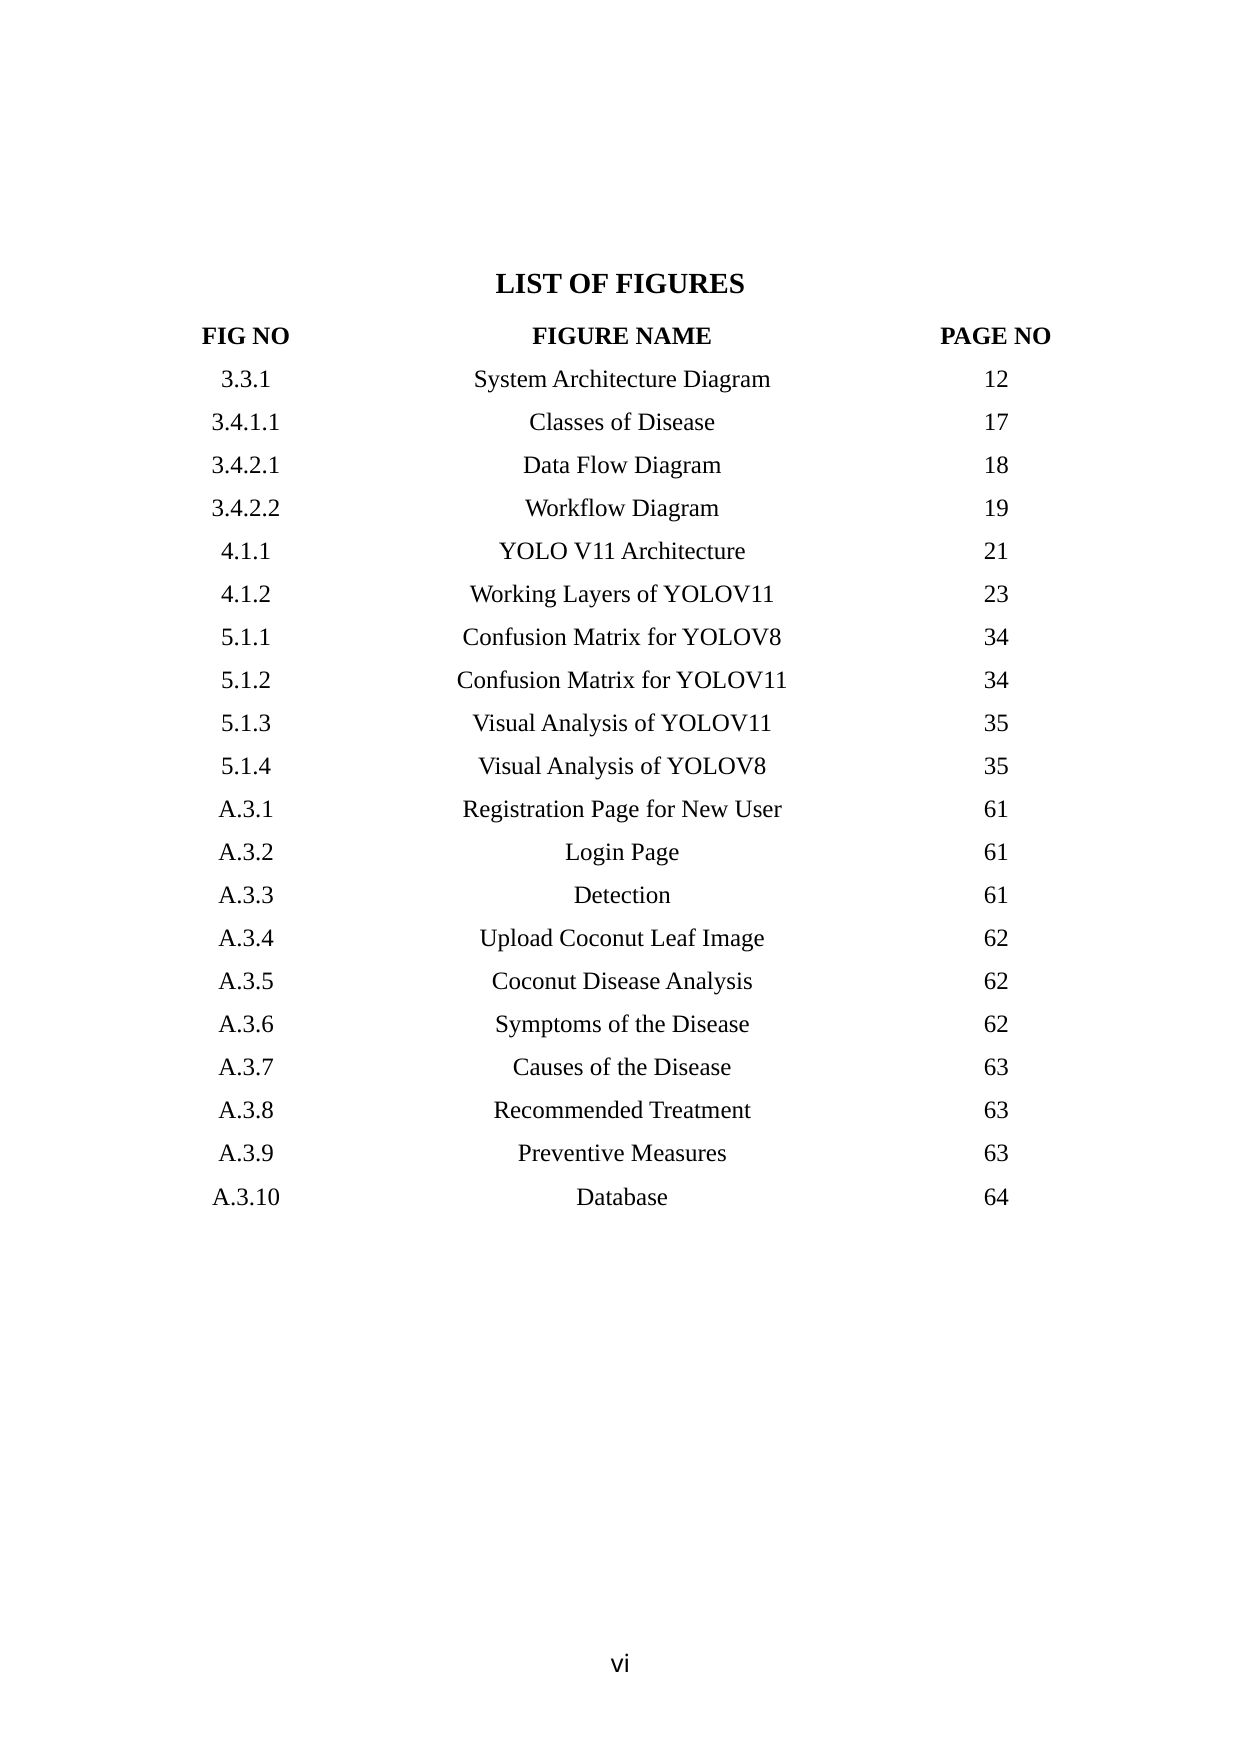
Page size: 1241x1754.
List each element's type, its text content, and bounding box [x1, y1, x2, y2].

table_cell A.3.6 [150, 1010, 341, 1052]
table_cell 62 [903, 924, 1089, 966]
table_cell Confusion Matrix for YOLOV11 [341, 665, 903, 708]
table_cell 3.4.2.2 [150, 493, 341, 536]
table_cell Recommended Treatment [341, 1096, 903, 1138]
table_cell Coconut Disease Analysis [341, 966, 903, 1009]
table_cell 61 [903, 794, 1089, 837]
table_cell 3.3.1 [150, 364, 341, 407]
table_cell A.3.7 [150, 1053, 341, 1096]
table_cell 21 [903, 536, 1089, 579]
table_cell 64 [903, 1182, 1089, 1224]
table_cell 12 [903, 364, 1089, 407]
table_cell Working Layers of YOLOV11 [341, 579, 903, 622]
table_cell A.3.1 [150, 794, 341, 837]
table_cell 5.1.4 [150, 751, 341, 794]
table_cell 62 [903, 966, 1089, 1009]
table_cell Login Page [341, 838, 903, 880]
table_cell 4.1.2 [150, 579, 341, 622]
table_cell Detection [341, 880, 903, 923]
table_cell Visual Analysis of YOLOV8 [341, 751, 903, 794]
table_cell Upload Coconut Leaf Image [341, 924, 903, 966]
table_cell YOLO V11 Architecture [341, 536, 903, 579]
table_cell 63 [903, 1139, 1089, 1182]
table_header PAGE NO [903, 321, 1089, 364]
table_cell 34 [903, 622, 1089, 665]
table_cell Causes of the Disease [341, 1053, 903, 1096]
table_cell A.3.5 [150, 966, 341, 1009]
text LIST OF FIGURES [150, 266, 1090, 299]
table_cell Symptoms of the Disease [341, 1010, 903, 1052]
table_cell 5.1.3 [150, 708, 341, 751]
table_cell 23 [903, 579, 1089, 622]
table_cell 17 [903, 407, 1089, 450]
table_cell A.3.3 [150, 880, 341, 923]
table_header FIG NO [150, 321, 341, 364]
table_cell 35 [903, 751, 1089, 794]
table_cell Workflow Diagram [341, 493, 903, 536]
table_cell Database [341, 1182, 903, 1224]
table_cell 19 [903, 493, 1089, 536]
table_cell Data Flow Diagram [341, 450, 903, 493]
table_cell Classes of Disease [341, 407, 903, 450]
table_cell System Architecture Diagram [341, 364, 903, 407]
table_cell 63 [903, 1096, 1089, 1138]
table_cell A.3.4 [150, 924, 341, 966]
table_cell 3.4.2.1 [150, 450, 341, 493]
table_cell A.3.2 [150, 838, 341, 880]
table_cell 34 [903, 665, 1089, 708]
table_cell A.3.9 [150, 1139, 341, 1182]
table_cell 62 [903, 1010, 1089, 1052]
table_cell 4.1.1 [150, 536, 341, 579]
table_cell 18 [903, 450, 1089, 493]
table_cell Preventive Measures [341, 1139, 903, 1182]
table_cell 5.1.1 [150, 622, 341, 665]
table_header FIGURE NAME [341, 321, 903, 364]
table_cell 3.4.1.1 [150, 407, 341, 450]
table_cell A.3.8 [150, 1096, 341, 1138]
table_cell Visual Analysis of YOLOV11 [341, 708, 903, 751]
table_cell 61 [903, 838, 1089, 880]
table_cell Registration Page for New User [341, 794, 903, 837]
table_cell A.3.10 [150, 1182, 341, 1224]
table_cell Confusion Matrix for YOLOV8 [341, 622, 903, 665]
table_cell 5.1.2 [150, 665, 341, 708]
table_cell 61 [903, 880, 1089, 923]
table_cell 63 [903, 1053, 1089, 1096]
table_cell 35 [903, 708, 1089, 751]
